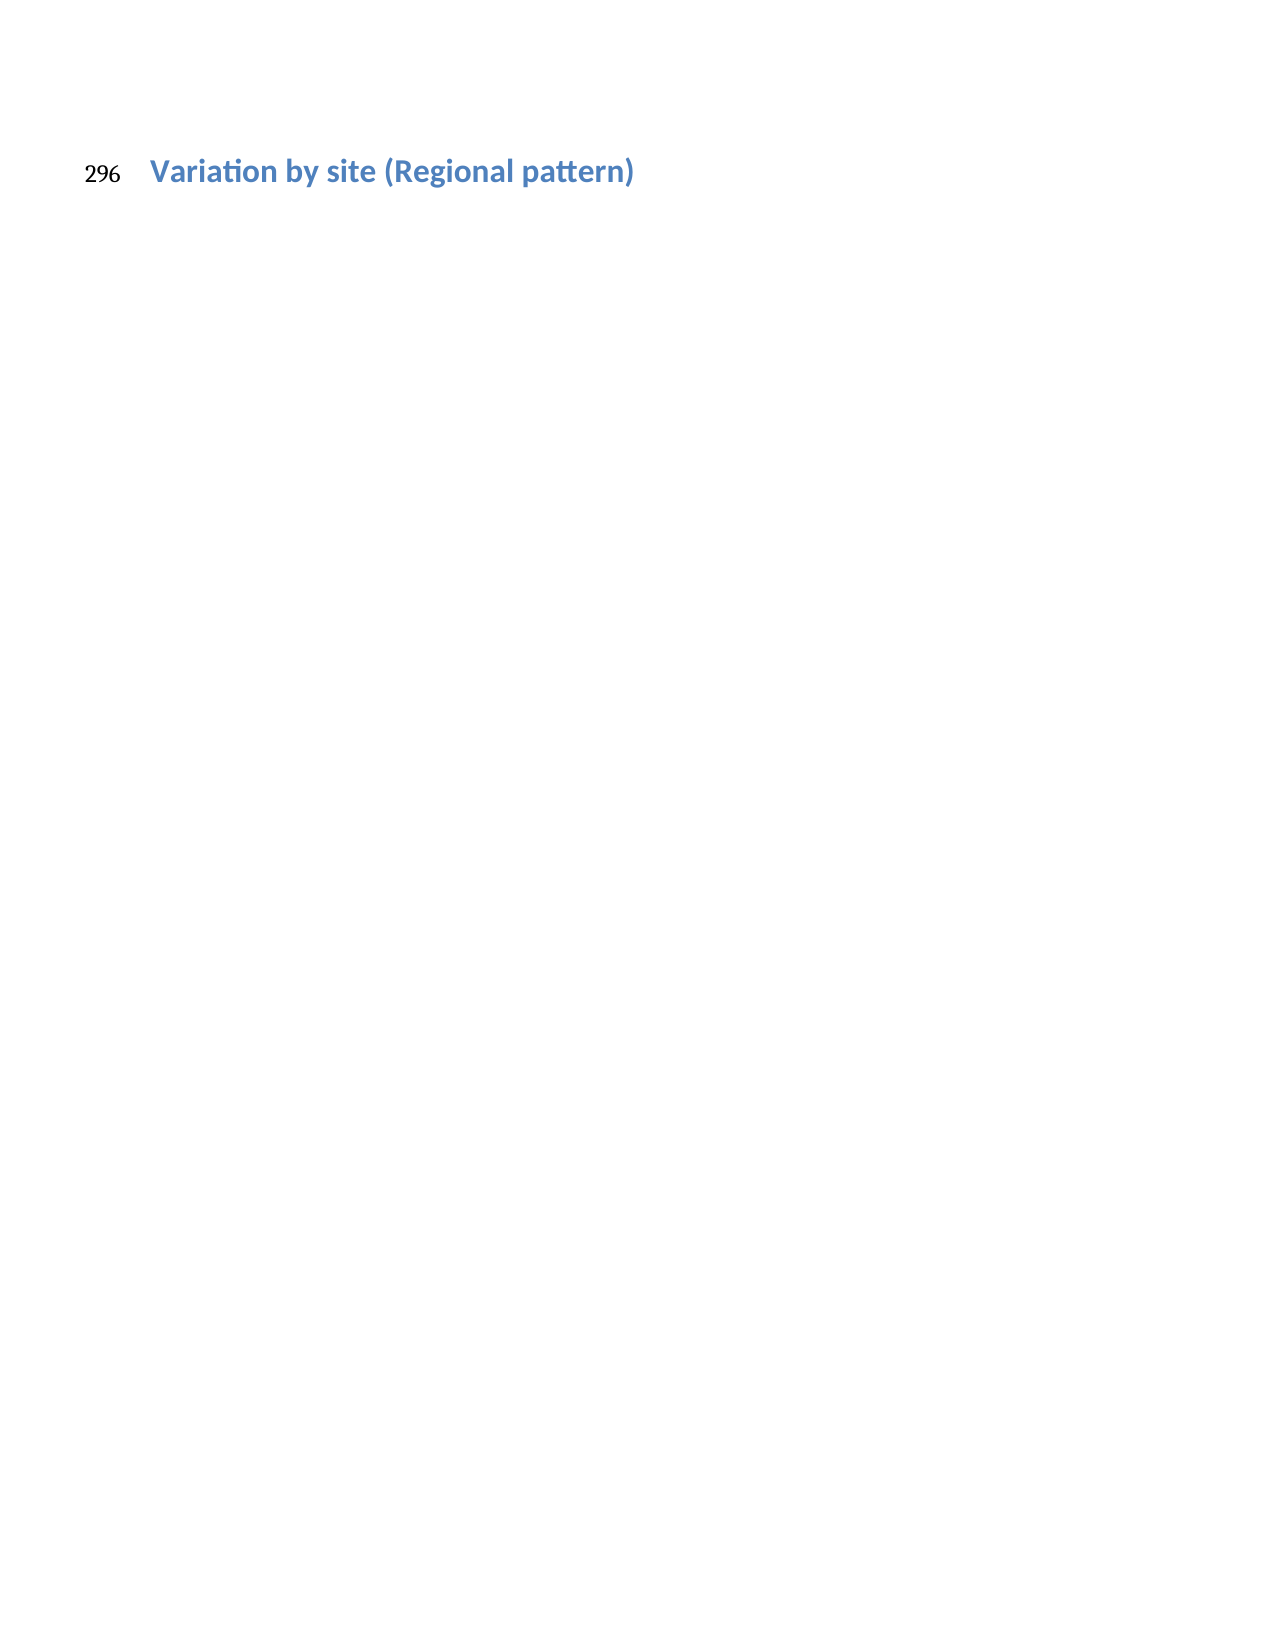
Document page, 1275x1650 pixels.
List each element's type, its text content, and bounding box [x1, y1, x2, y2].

subtitle Variation by site (Regional pattern) [150, 150, 1125, 191]
